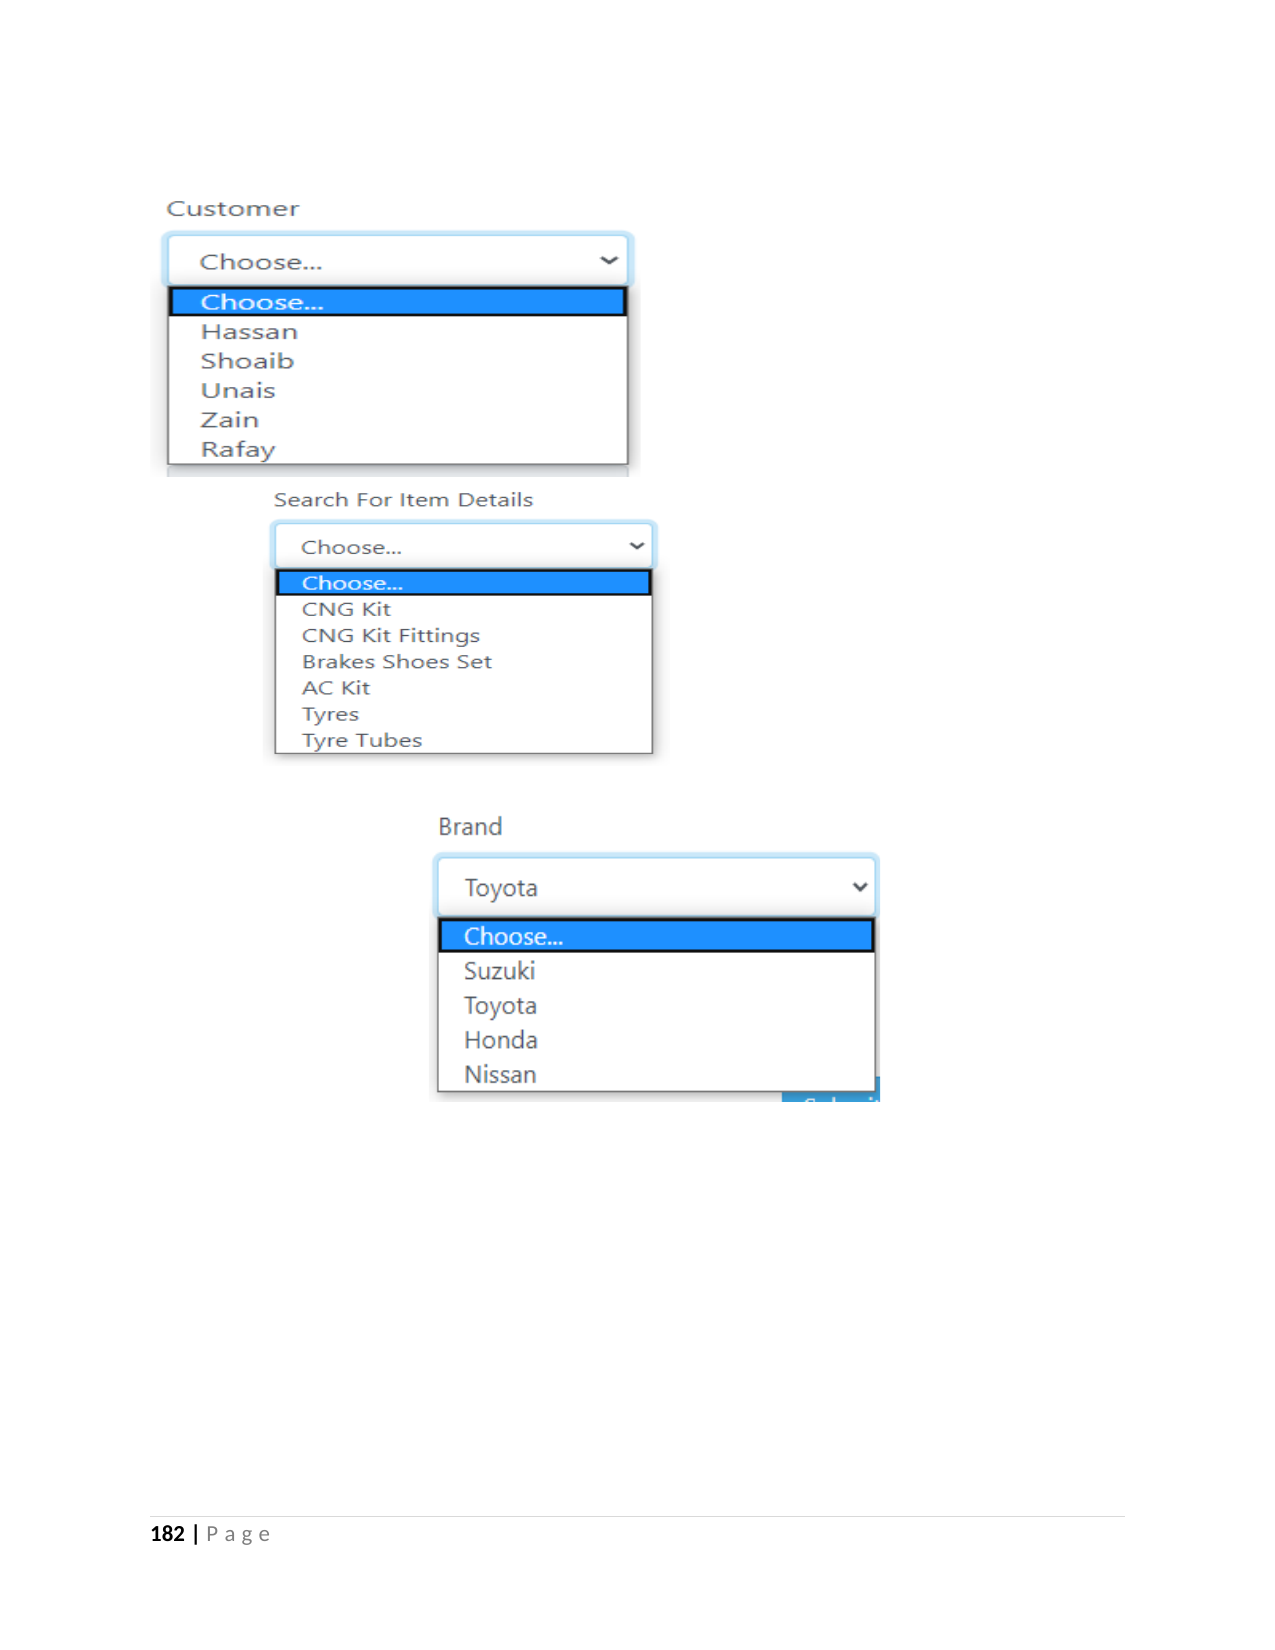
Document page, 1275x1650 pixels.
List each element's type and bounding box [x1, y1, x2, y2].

picture [150, 188, 641, 477]
picture [262, 485, 671, 766]
picture [428, 808, 881, 1102]
